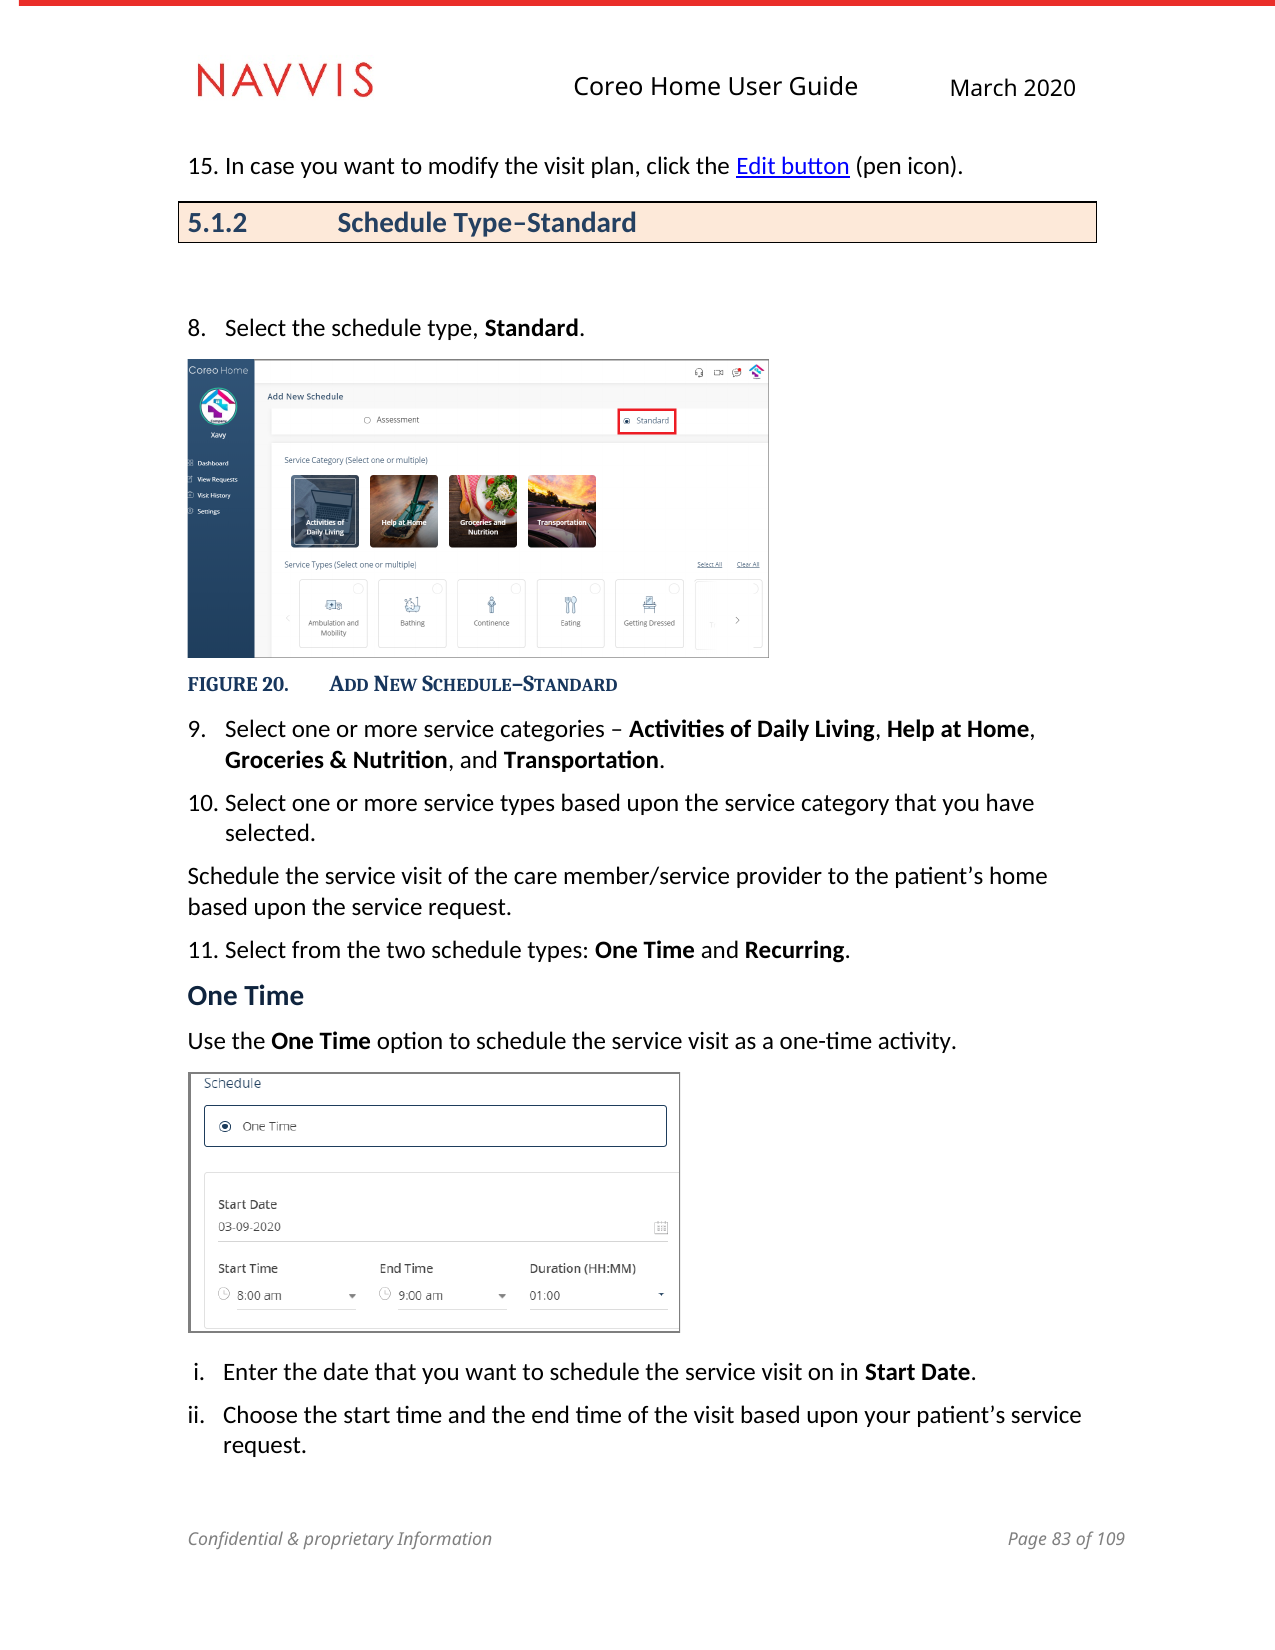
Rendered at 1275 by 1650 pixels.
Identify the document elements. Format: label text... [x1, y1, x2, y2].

text Schedule the service visit of the care member/service provider to the patient’s home based upon the service request. [187, 860, 1087, 921]
picture [187, 359, 769, 658]
list Select from the two schedule types: One Time and Recurring. [187, 934, 1087, 964]
list In case you want to modify the visit plan, click the Edit button (pen icon). [187, 150, 1087, 181]
picture [187, 55, 383, 104]
picture [187, 1072, 680, 1333]
list Enter the date that you want to schedule the service visit on in Start Date. [205, 1356, 1087, 1386]
list Select one or more service types based upon the service category that you have selected. [187, 787, 1087, 848]
subtitle One Time [187, 977, 1087, 1012]
list Select one or more service categories – Activities of Daily Living, Help at Home, Groceries & Nutrition, and Transportation. [187, 713, 1087, 774]
list Use the One Time option to schedule the service visit as a one-time activity. [187, 1025, 1087, 1056]
subtitle Schedule Type–Standard [179, 203, 1096, 242]
list Choose the start time and the end time of the visit based upon your patient’s service request. [205, 1399, 1087, 1460]
list Select the schedule type, Standard. [187, 312, 1087, 343]
text Add New Schedule–Standard [187, 671, 1087, 697]
